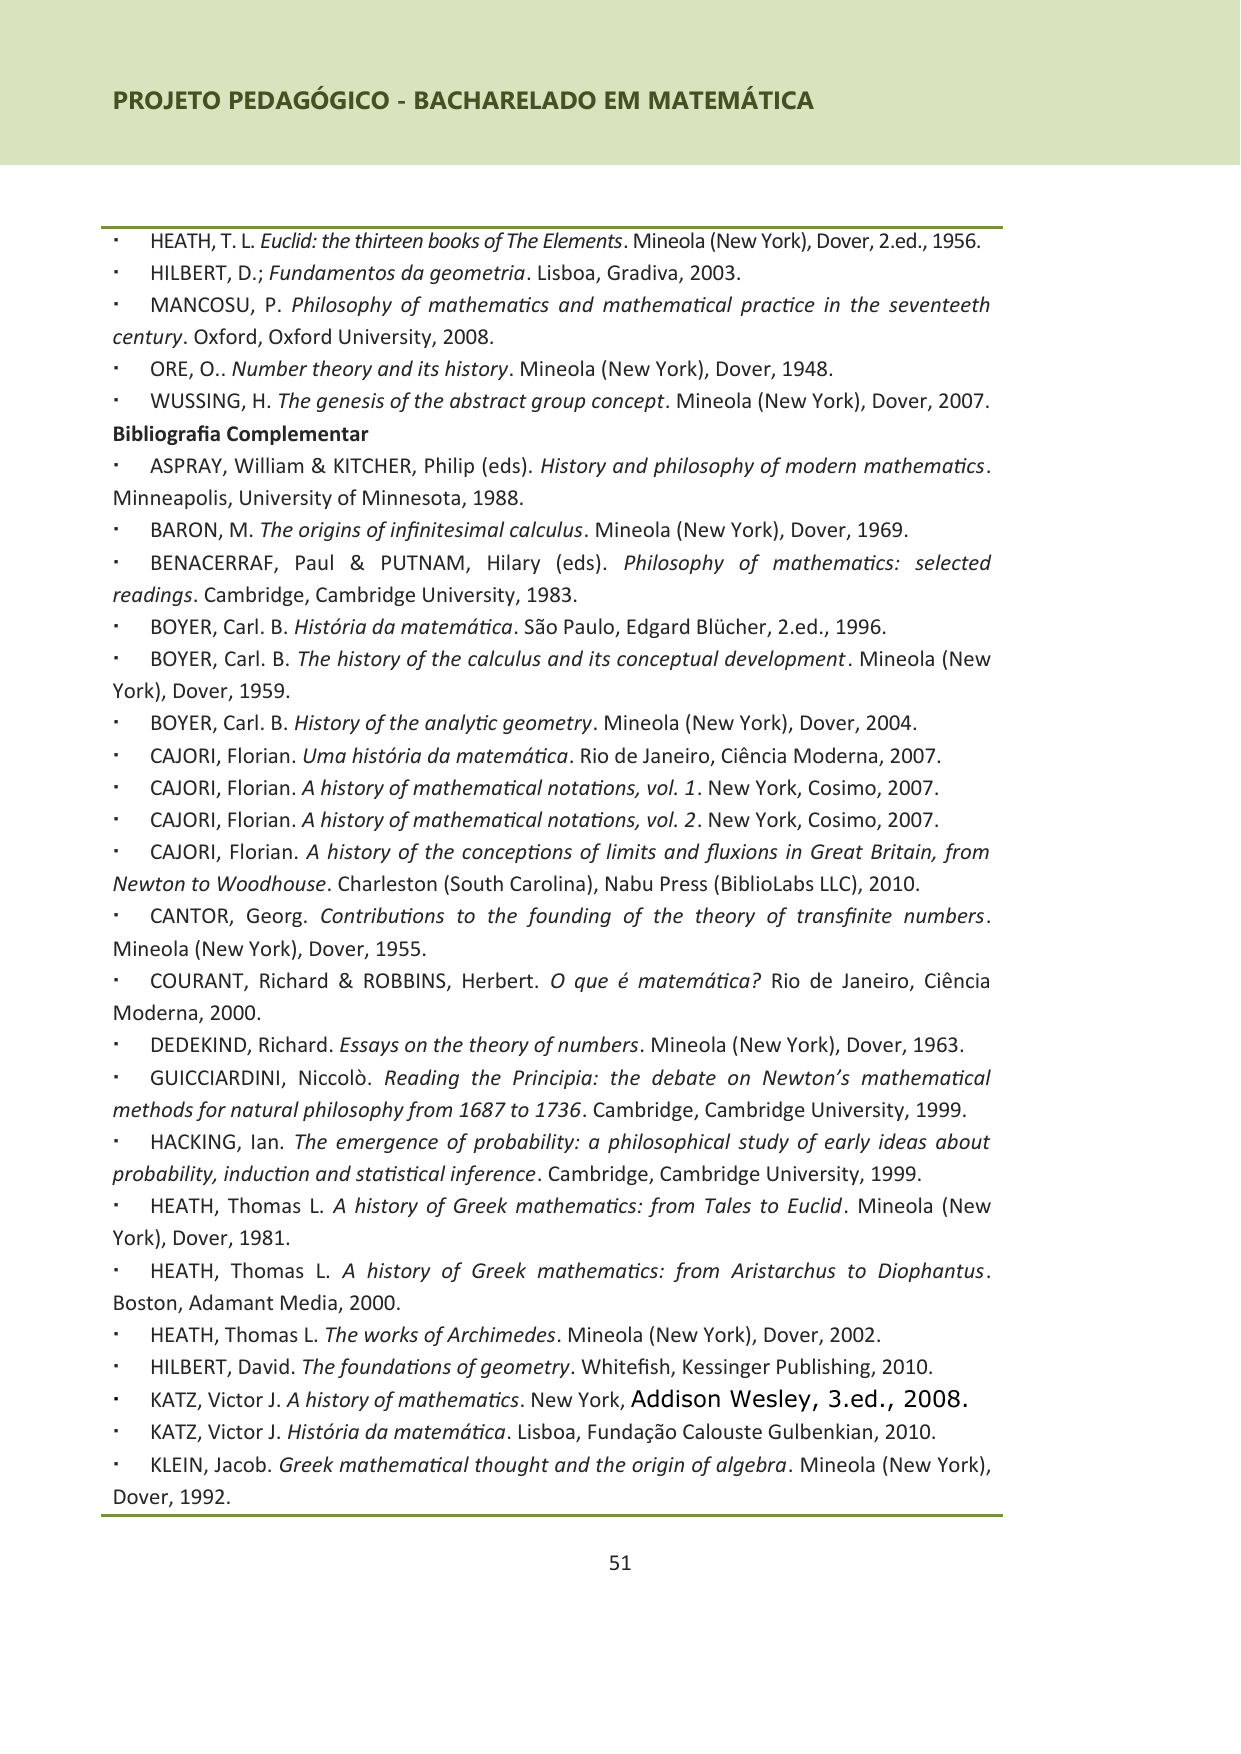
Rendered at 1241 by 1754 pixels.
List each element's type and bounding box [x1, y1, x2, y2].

table_cell [101, 229, 1003, 1514]
